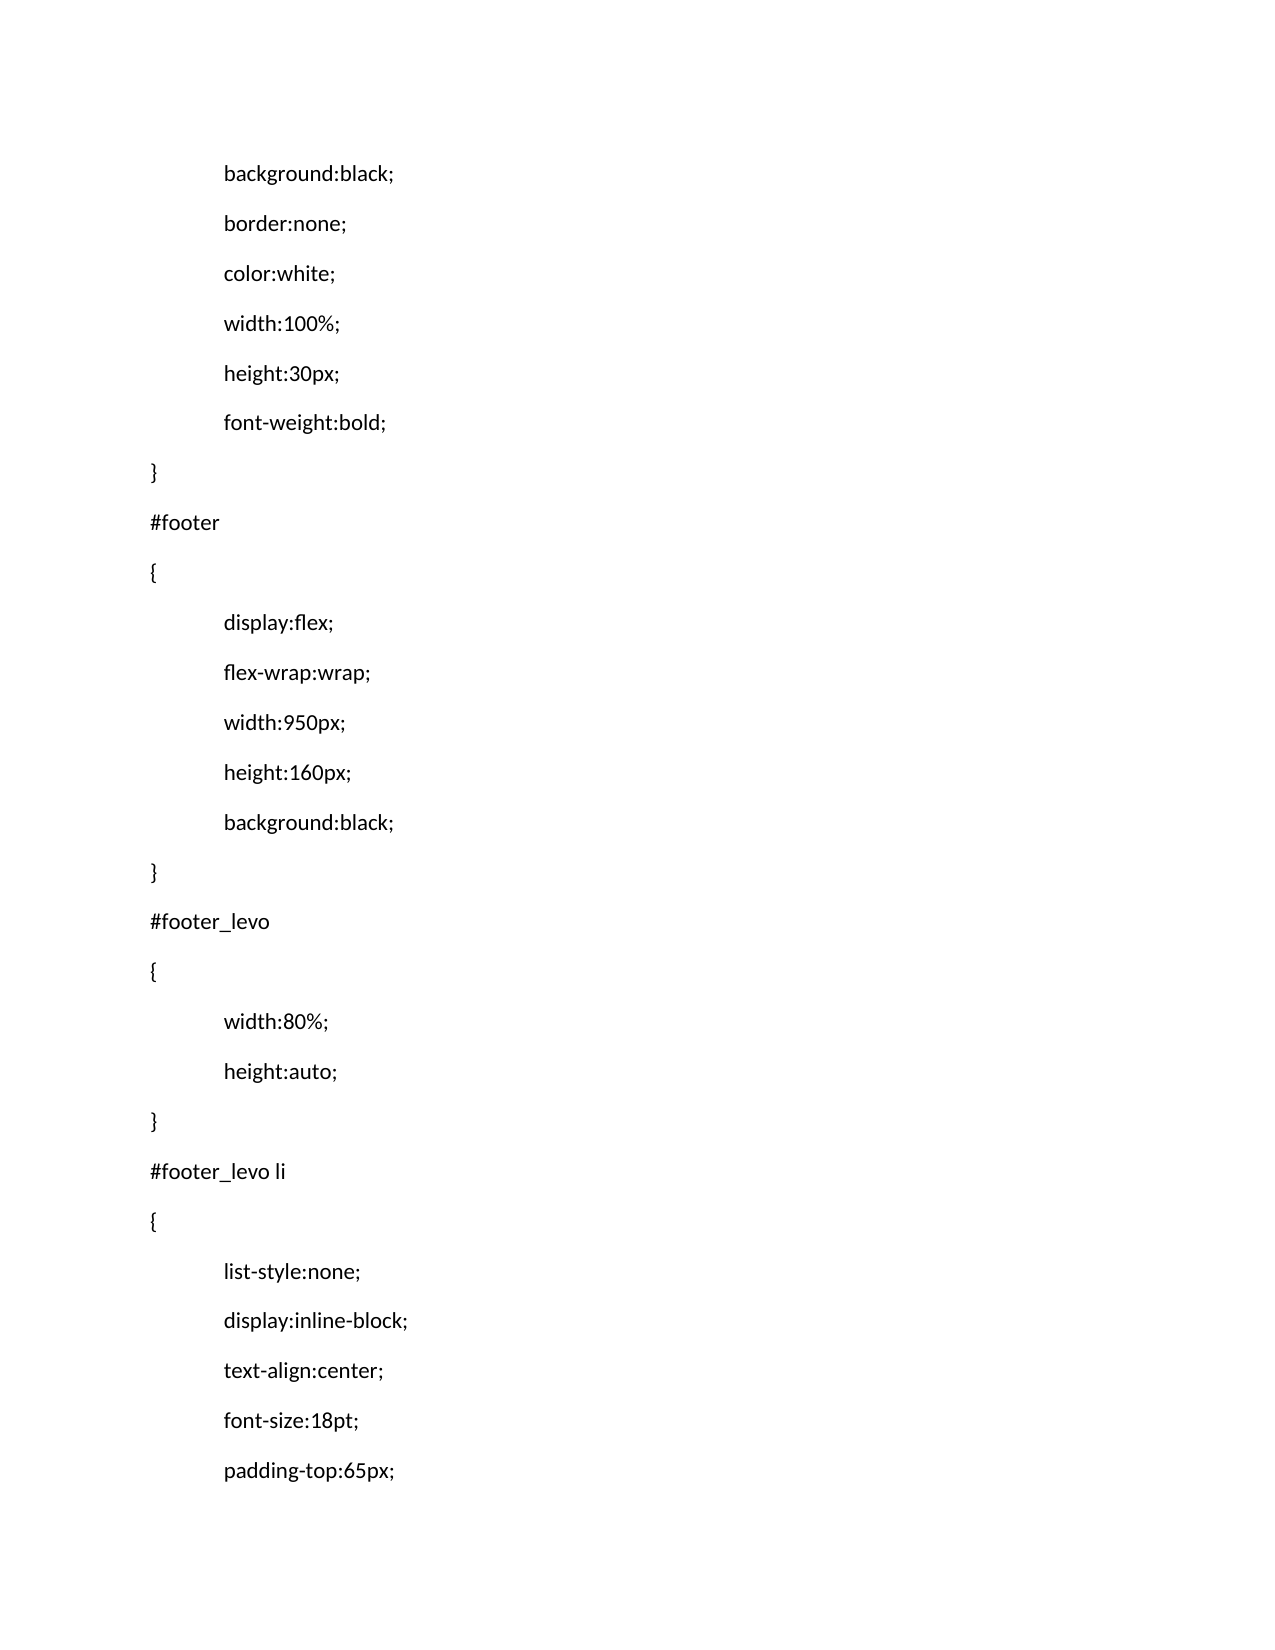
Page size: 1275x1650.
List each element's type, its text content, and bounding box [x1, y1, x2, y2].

text text-align:center; [150, 1357, 1083, 1384]
text width:950px; [150, 708, 1083, 736]
text border:none; [150, 209, 1083, 237]
text width:80%; [150, 1007, 1083, 1035]
text { [150, 957, 1083, 985]
text color:white; [150, 259, 1083, 287]
text flex-wrap:wrap; [150, 658, 1083, 686]
text height:auto; [150, 1057, 1083, 1085]
text display:inline-block; [150, 1307, 1083, 1335]
text #footer [150, 508, 1083, 536]
text } [150, 858, 1083, 886]
text padding-top:65px; [150, 1456, 1083, 1484]
text font-size:18pt; [150, 1406, 1083, 1434]
text #footer_levo li [150, 1157, 1083, 1185]
text } [150, 458, 1083, 486]
text } [150, 1107, 1083, 1135]
text { [150, 1207, 1083, 1235]
text background:black; [150, 159, 1083, 187]
text list-style:none; [150, 1257, 1083, 1285]
text font-weight:bold; [150, 408, 1083, 437]
text display:flex; [150, 608, 1083, 636]
text height:30px; [150, 359, 1083, 387]
text width:100%; [150, 309, 1083, 337]
text { [150, 558, 1083, 586]
text #footer_levo [150, 907, 1083, 936]
text background:black; [150, 808, 1083, 836]
text height:160px; [150, 758, 1083, 786]
